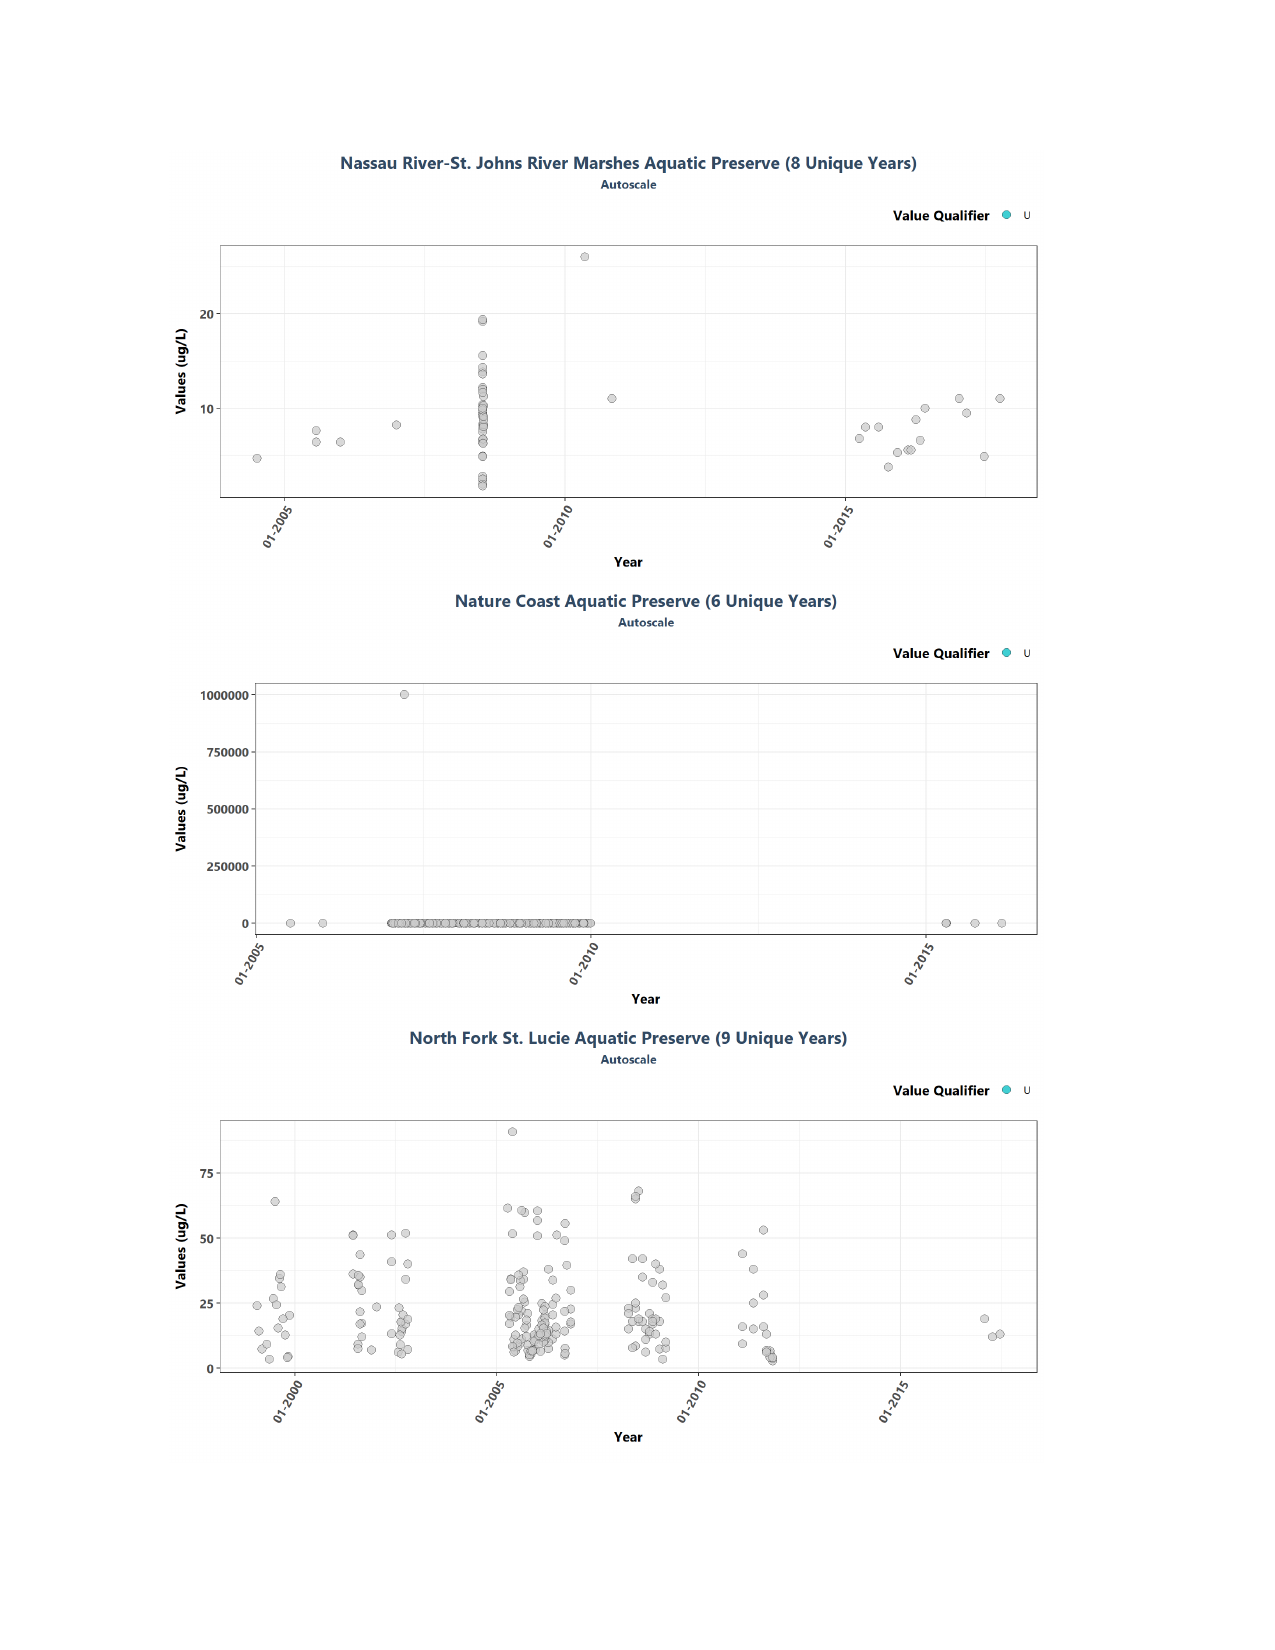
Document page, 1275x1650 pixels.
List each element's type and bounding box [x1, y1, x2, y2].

picture [168, 150, 1044, 1463]
